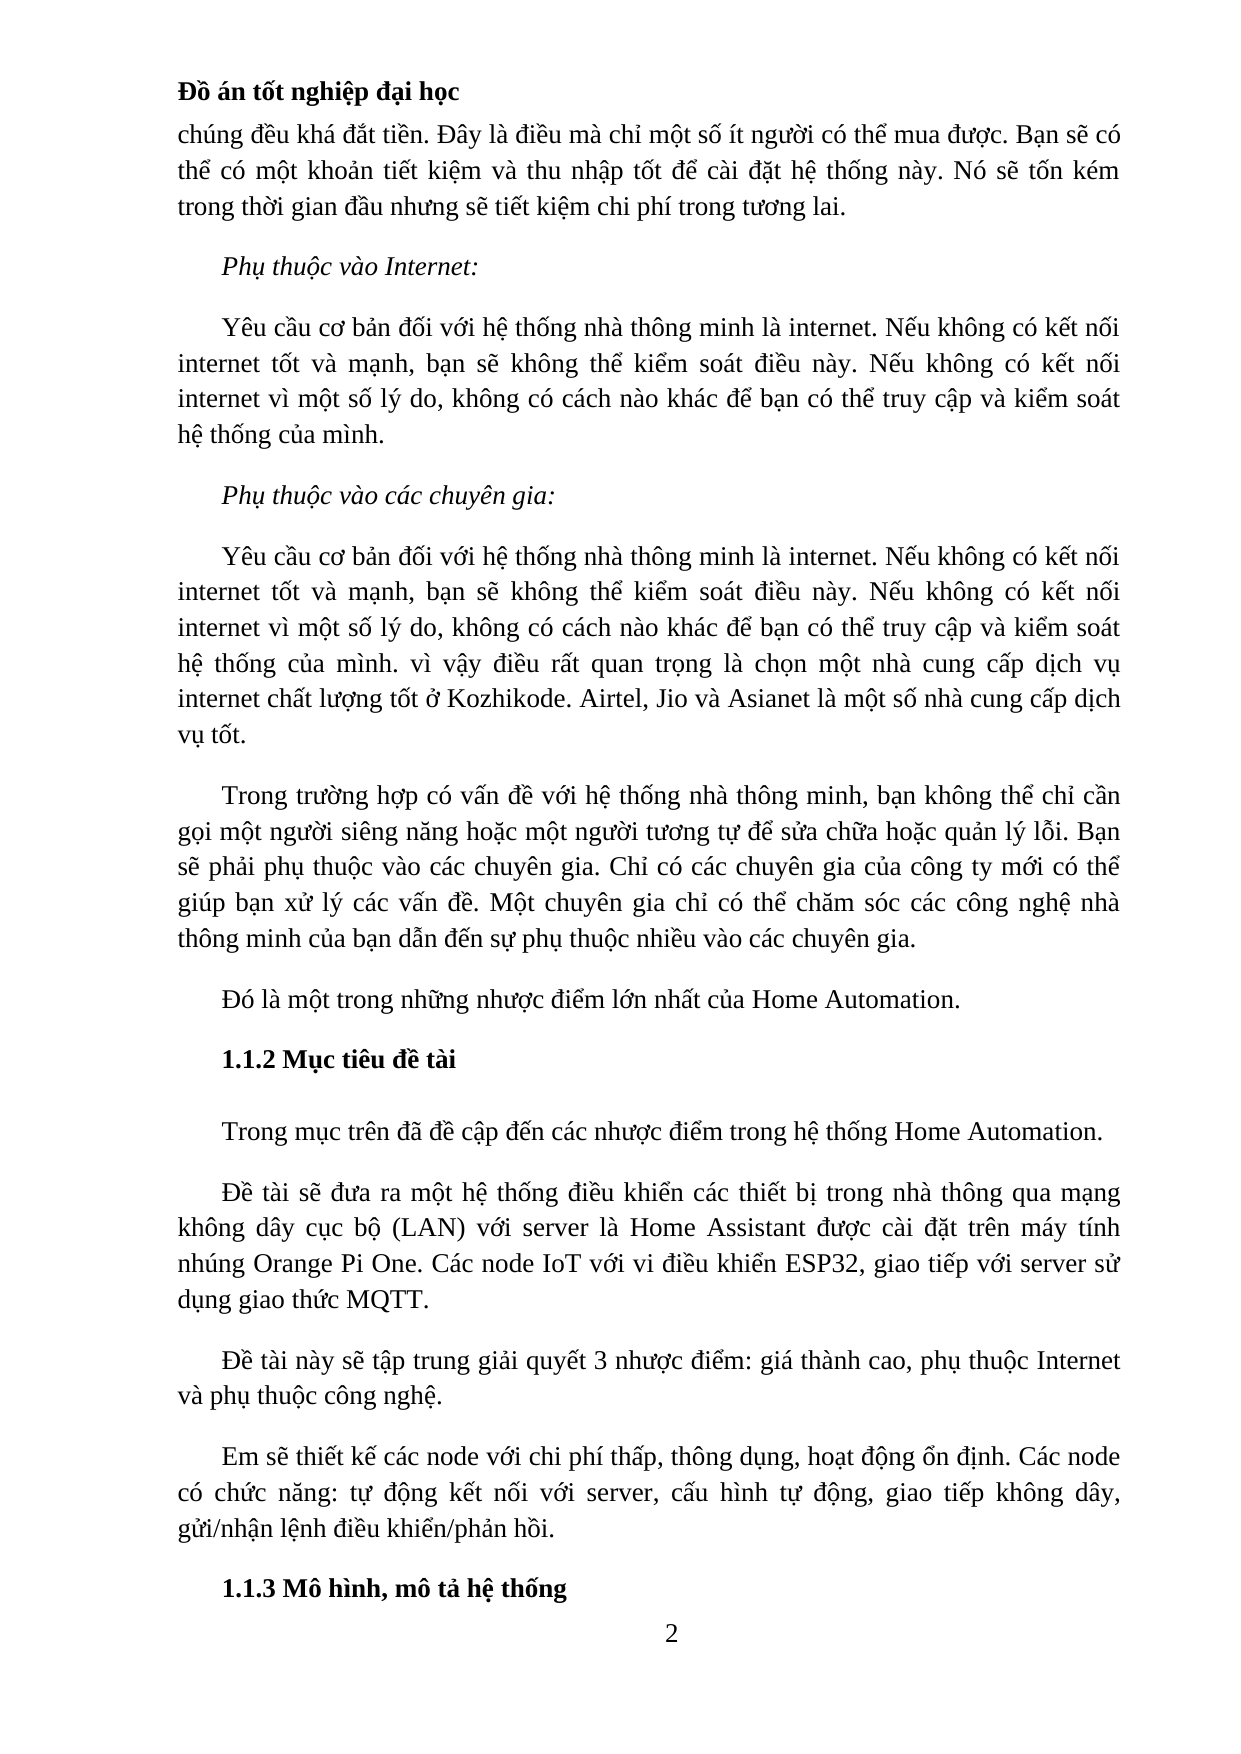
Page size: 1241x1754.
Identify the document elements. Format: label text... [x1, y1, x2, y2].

text Em sẽ thiết kế các node với chi phí thấp, thông dụng, hoạt động ổn định. Các node có chức năng: tự động kết nối với server, cấu hình tự động, giao tiếp không dây, gửi/nhận lệnh điều khiển/phản hồi. [177, 1440, 1122, 1543]
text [177, 118, 1122, 221]
text Phụ thuộc vào Internet: [177, 250, 1122, 281]
text Yêu cầu cơ bản đối với hệ thống nhà thông minh là internet. Nếu không có kết nối internet tốt và mạnh, bạn sẽ không thể kiểm soát điều này. Nếu không có kết nối internet vì một số lý do, không có cách nào khác để bạn có thể truy cập và kiểm soát hệ thống của mình. vì vậy điều rất quan trọng là chọn một nhà cung cấp dịch vụ internet chất lượng tốt ở Kozhikode. Airtel, Jio và Asianet là một số nhà cung cấp dịch vụ tốt. [177, 540, 1122, 749]
text Đề tài này sẽ tập trung giải quyết 3 nhược điểm: giá thành cao, phụ thuộc Internet và phụ thuộc công nghệ. [177, 1344, 1122, 1411]
text Trong trường hợp có vấn đề với hệ thống nhà thông minh, bạn không thể chỉ cần gọi một người siêng năng hoặc một người tương tự để sửa chữa hoặc quản lý lỗi. Bạn sẽ phải phụ thuộc vào các chuyên gia. Chỉ có các chuyên gia của công ty mới có thể giúp bạn xử lý các vấn đề. Một chuyên gia chỉ có thể chăm sóc các công nghệ nhà thông minh của bạn dẫn đến sự phụ thuộc nhiều vào các chuyên gia. [177, 779, 1122, 953]
subtitle 1.1.2 Mục tiêu đề tài [177, 1043, 1122, 1074]
text Đề tài sẽ đưa ra một hệ thống điều khiển các thiết bị trong nhà thông qua mạng không dây cục bộ (LAN) với server là Home Assistant được cài đặt trên máy tính nhúng Orange Pi One. Các node IoT với vi điều khiển ESP32, giao tiếp với server sử dụng giao thức MQTT. [177, 1176, 1122, 1314]
text 1.1.3 Mô hình, mô tả hệ thống [222, 1572, 1122, 1603]
text Trong mục trên đã đề cập đến các nhược điểm trong hệ thống Home Automation. [177, 1115, 1122, 1146]
text Phụ thuộc vào các chuyên gia: [177, 479, 1122, 510]
text Yêu cầu cơ bản đối với hệ thống nhà thông minh là internet. Nếu không có kết nối internet tốt và mạnh, bạn sẽ không thể kiểm soát điều này. Nếu không có kết nối internet vì một số lý do, không có cách nào khác để bạn có thể truy cập và kiểm soát hệ thống của mình. [177, 311, 1122, 449]
text Đó là một trong những nhược điểm lớn nhất của Home Automation. [177, 983, 1122, 1014]
